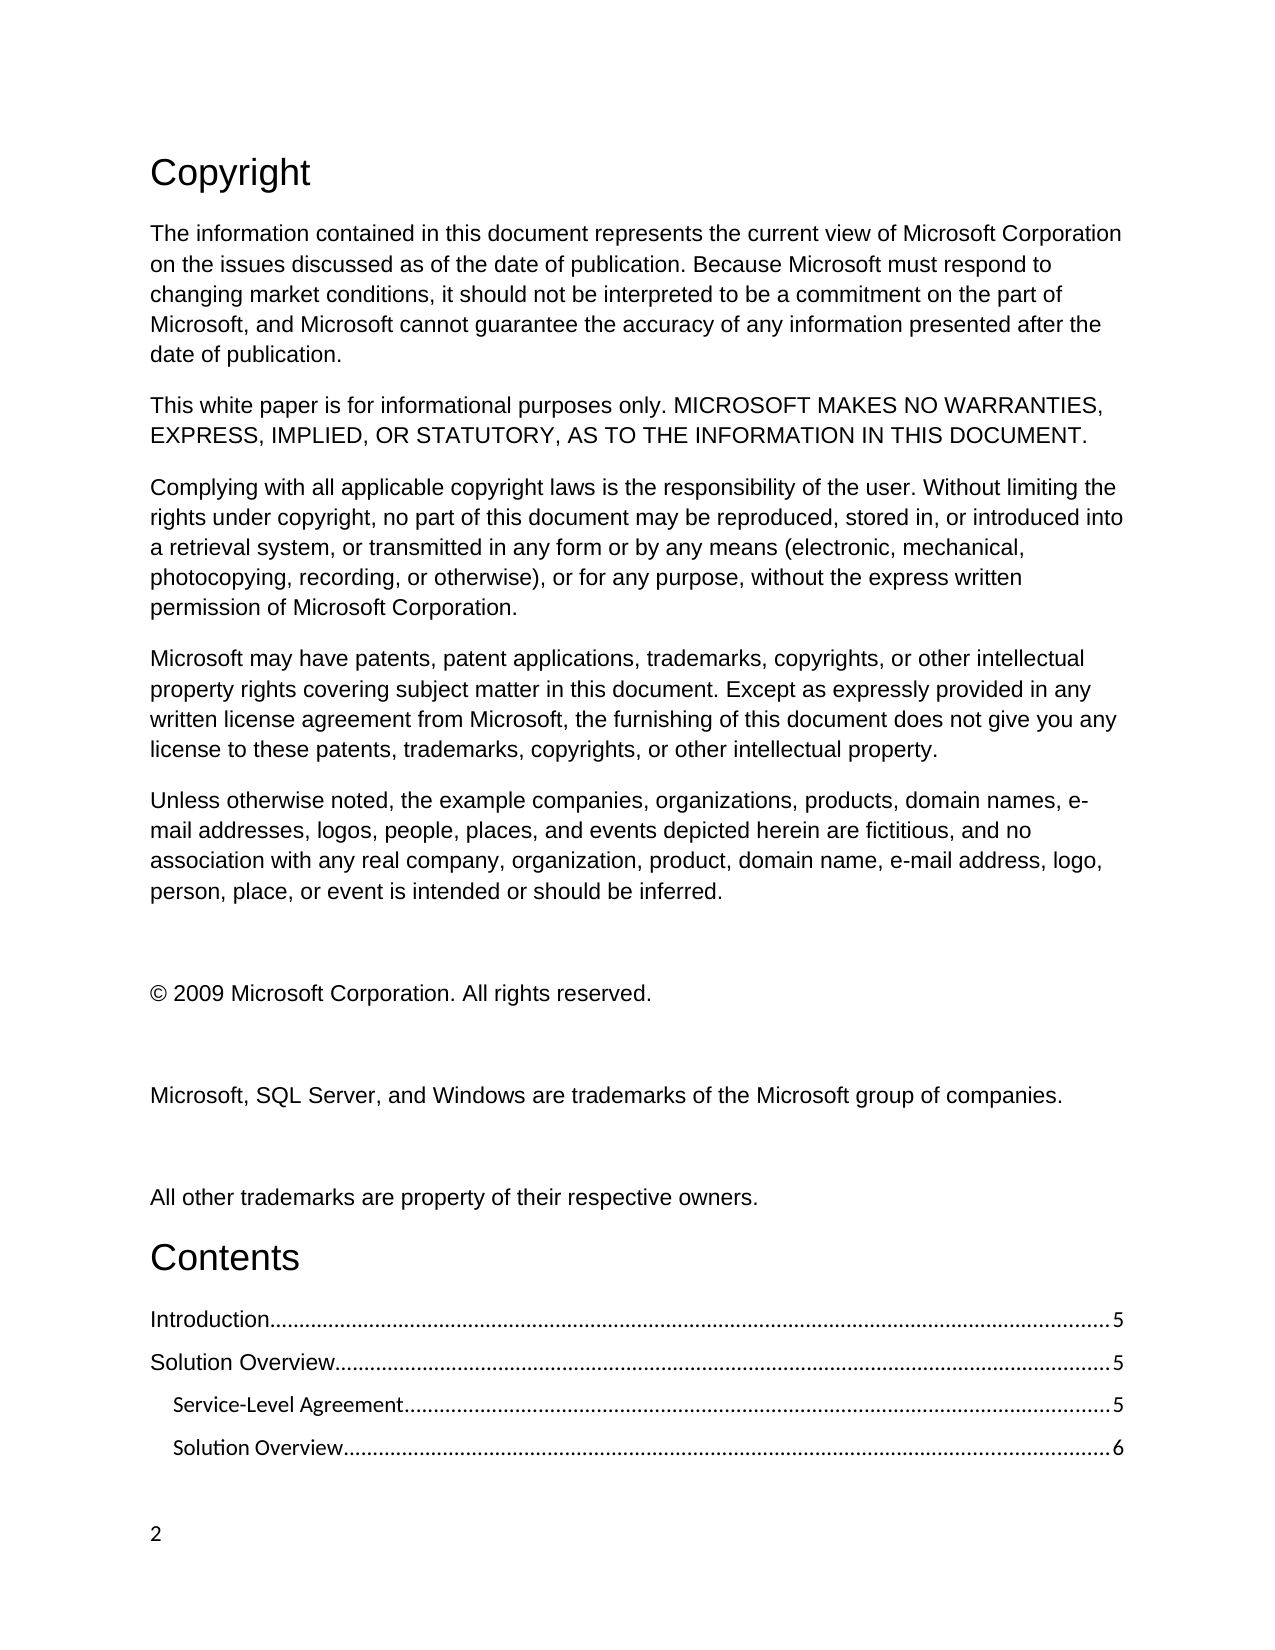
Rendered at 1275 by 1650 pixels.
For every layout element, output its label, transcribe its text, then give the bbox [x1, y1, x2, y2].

text Microsoft, SQL Server, and Windows are trademarks of the Microsoft group of companies. [150, 1082, 1125, 1108]
text Unless otherwise noted, the example companies, organizations, products, domain names, e-mail addresses, logos, people, places, and events depicted herein are fictitious, and no association with any real company, organization, product, domain name, e-mail address, logo, person, place, or event is intended or should be inferred. [150, 787, 1125, 904]
text This white paper is for informational purposes only. MICROSOFT MAKES NO WARRANTIES, EXPRESS, IMPLIED, OR STATUTORY, AS TO THE INFORMATION IN THIS DOCUMENT. [150, 392, 1125, 449]
text Service-Level Agreement 5 [173, 1391, 1125, 1419]
text Copyright [150, 150, 1125, 193]
text The information contained in this document represents the current view of Microsoft Corporation on the issues discussed as of the date of publication. Because Microsoft must respond to changing market conditions, it should not be interpreted to be a commitment on the part of Microsoft, and Microsoft cannot guarantee the accuracy of any information presented after the date of publication. [150, 220, 1125, 368]
text Contents [150, 1235, 1125, 1278]
text © 2009 Microsoft Corporation. All rights reserved. [150, 980, 1125, 1006]
text Solution Overview 5 [150, 1348, 1125, 1376]
text Solution Overview 6 [173, 1433, 1125, 1461]
text Microsoft may have patents, patent applications, trademarks, copyrights, or other intellectual property rights covering subject matter in this document. Except as expressly provided in any written license agreement from Microsoft, the furnishing of this document does not give you any license to these patents, trademarks, copyrights, or other intellectual property. [150, 645, 1125, 762]
text Introduction 5 [150, 1305, 1125, 1333]
text All other trademarks are property of their respective owners. [150, 1184, 1125, 1210]
text Complying with all applicable copyright laws is the responsibility of the user. Without limiting the rights under copyright, no part of this document may be reproduced, stored in, or introduced into a retrieval system, or transmitted in any form or by any means (electronic, mechanical, photocopying, recording, or otherwise), or for any purpose, without the express written permission of Microsoft Corporation. [150, 473, 1125, 621]
